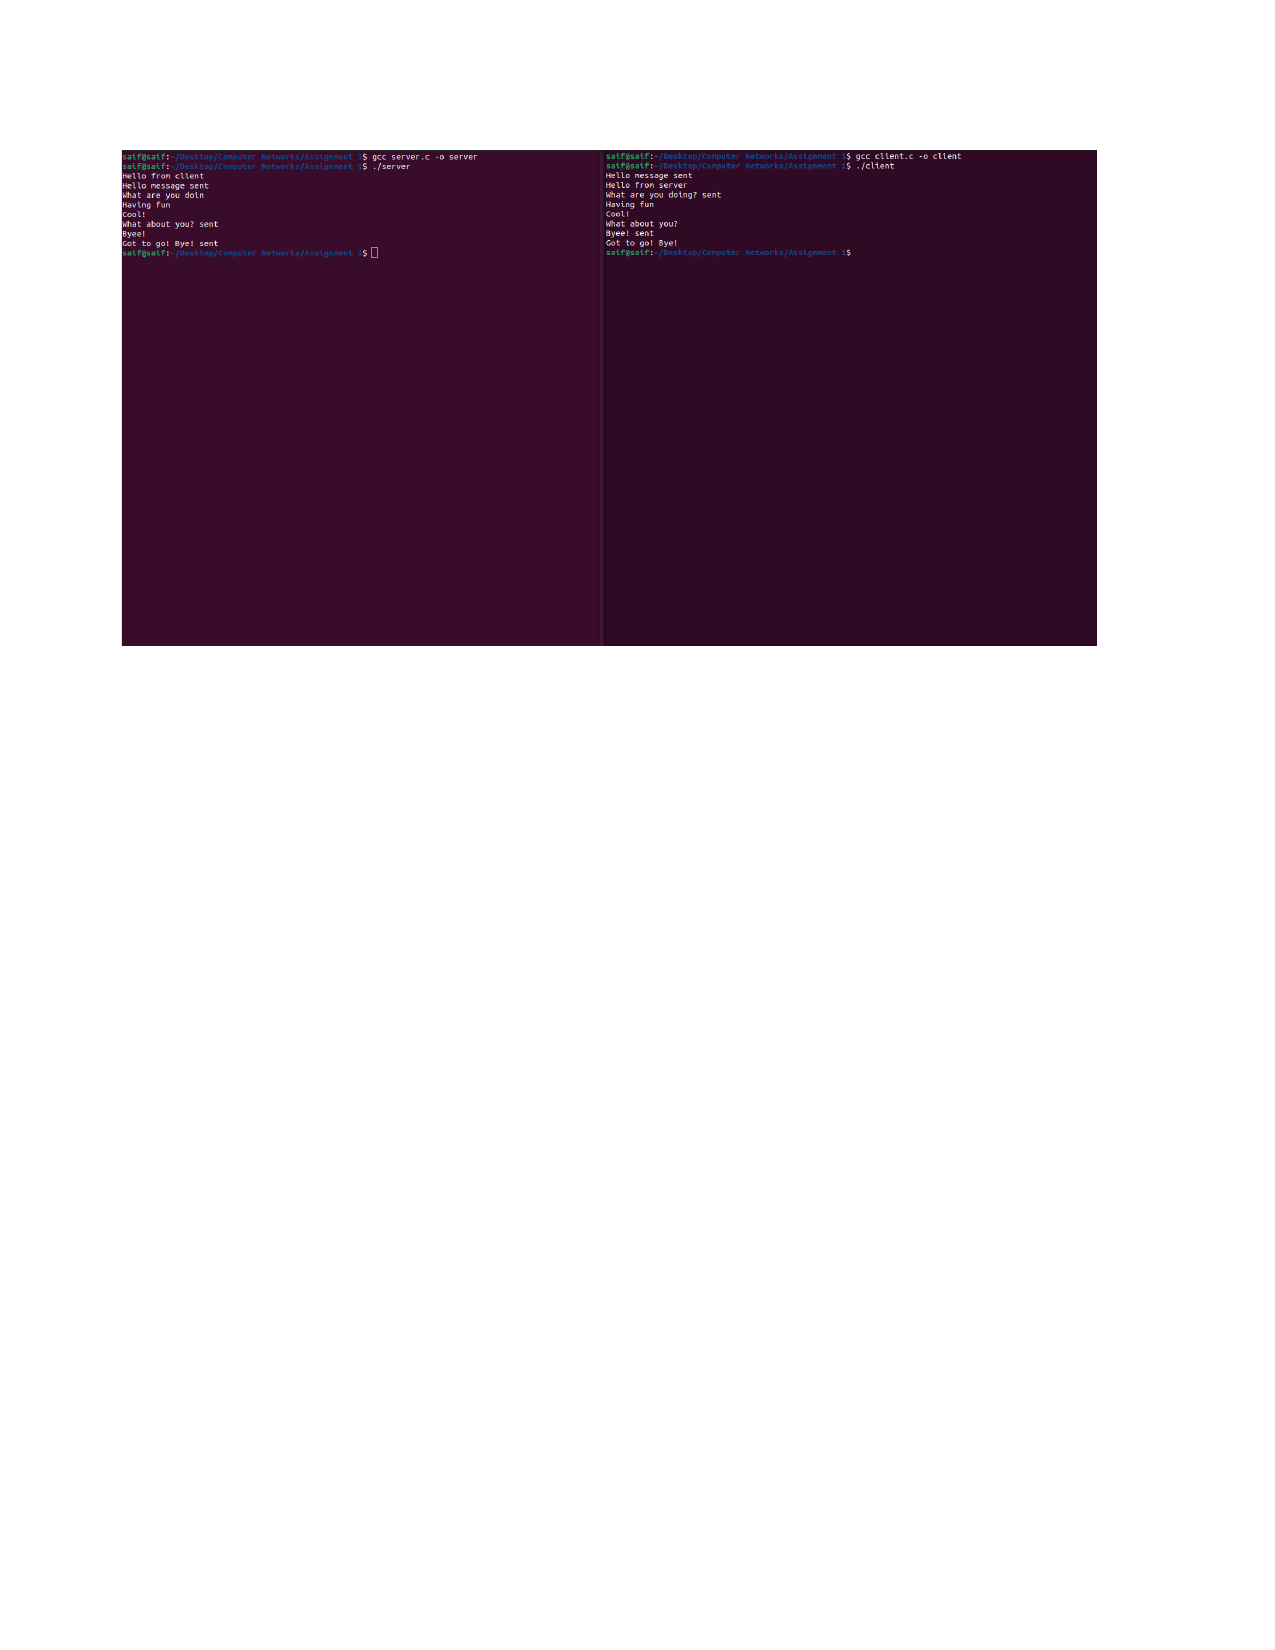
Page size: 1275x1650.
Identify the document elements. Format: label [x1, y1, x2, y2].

picture [121, 150, 1097, 646]
